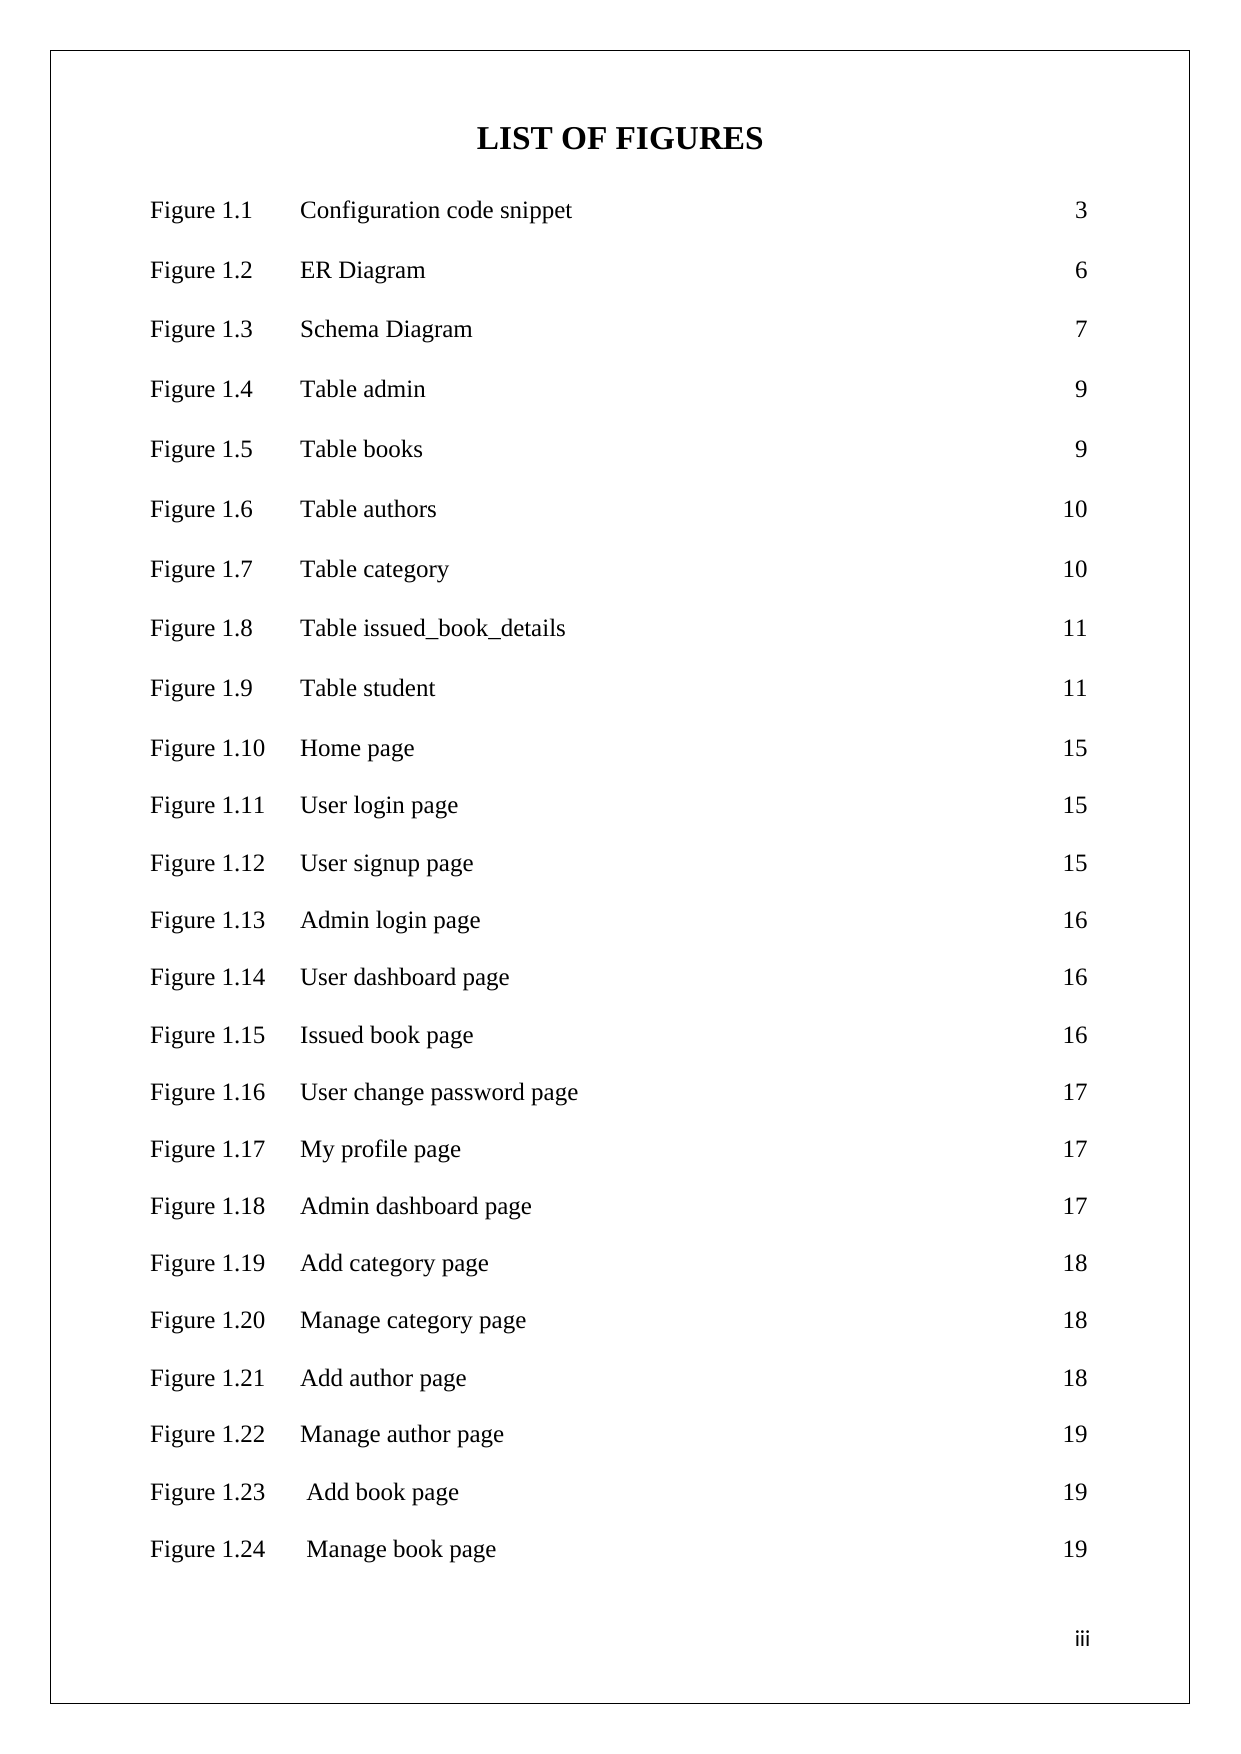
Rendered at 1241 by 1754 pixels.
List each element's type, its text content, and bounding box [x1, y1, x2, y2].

text Figure 1.14 User dashboard page 16 [150, 962, 1090, 991]
text Figure 1.6 Table authors 10 [150, 494, 1090, 523]
text Figure 1.7 Table category 10 [150, 554, 1090, 582]
text Figure 1.3 Schema Diagram 7 [150, 314, 1090, 343]
text Figure 1.18 Admin dashboard page 17 [150, 1191, 1090, 1219]
text Figure 1.10 Home page 15 [150, 733, 1090, 762]
text Figure 1.5 Table books 9 [150, 434, 1090, 463]
text LIST OF FIGURES [150, 118, 1090, 157]
text Figure 1.16 User change password page 17 [150, 1077, 1090, 1105]
text Figure 1.9 Table student 11 [150, 673, 1090, 702]
text Figure 1.23 Add book page 19 [150, 1477, 1090, 1506]
text Figure 1.12 User signup page 15 [150, 848, 1090, 877]
text Figure 1.19 Add category page 18 [150, 1248, 1090, 1277]
text Figure 1.2 ER Diagram 6 [150, 255, 1090, 283]
text Figure 1.15 Issued book page 16 [150, 1020, 1090, 1048]
text Figure 1.24 Manage book page 19 [150, 1534, 1090, 1563]
text Figure 1.20 Manage category page 18 [150, 1305, 1090, 1334]
text Figure 1.11 User login page 15 [150, 791, 1090, 819]
text Figure 1.17 My profile page 17 [150, 1134, 1090, 1163]
text Figure 1.13 Admin login page 16 [150, 906, 1090, 934]
text Figure 1.1 Configuration code snippet 3 [150, 195, 1090, 224]
text Figure 1.21 Add author page 18 [150, 1363, 1090, 1391]
text Figure 1.22 Manage author page 19 [150, 1419, 1090, 1448]
text Figure 1.8 Table issued_book_details 11 [150, 613, 1090, 642]
text Figure 1.4 Table admin 9 [150, 374, 1090, 403]
